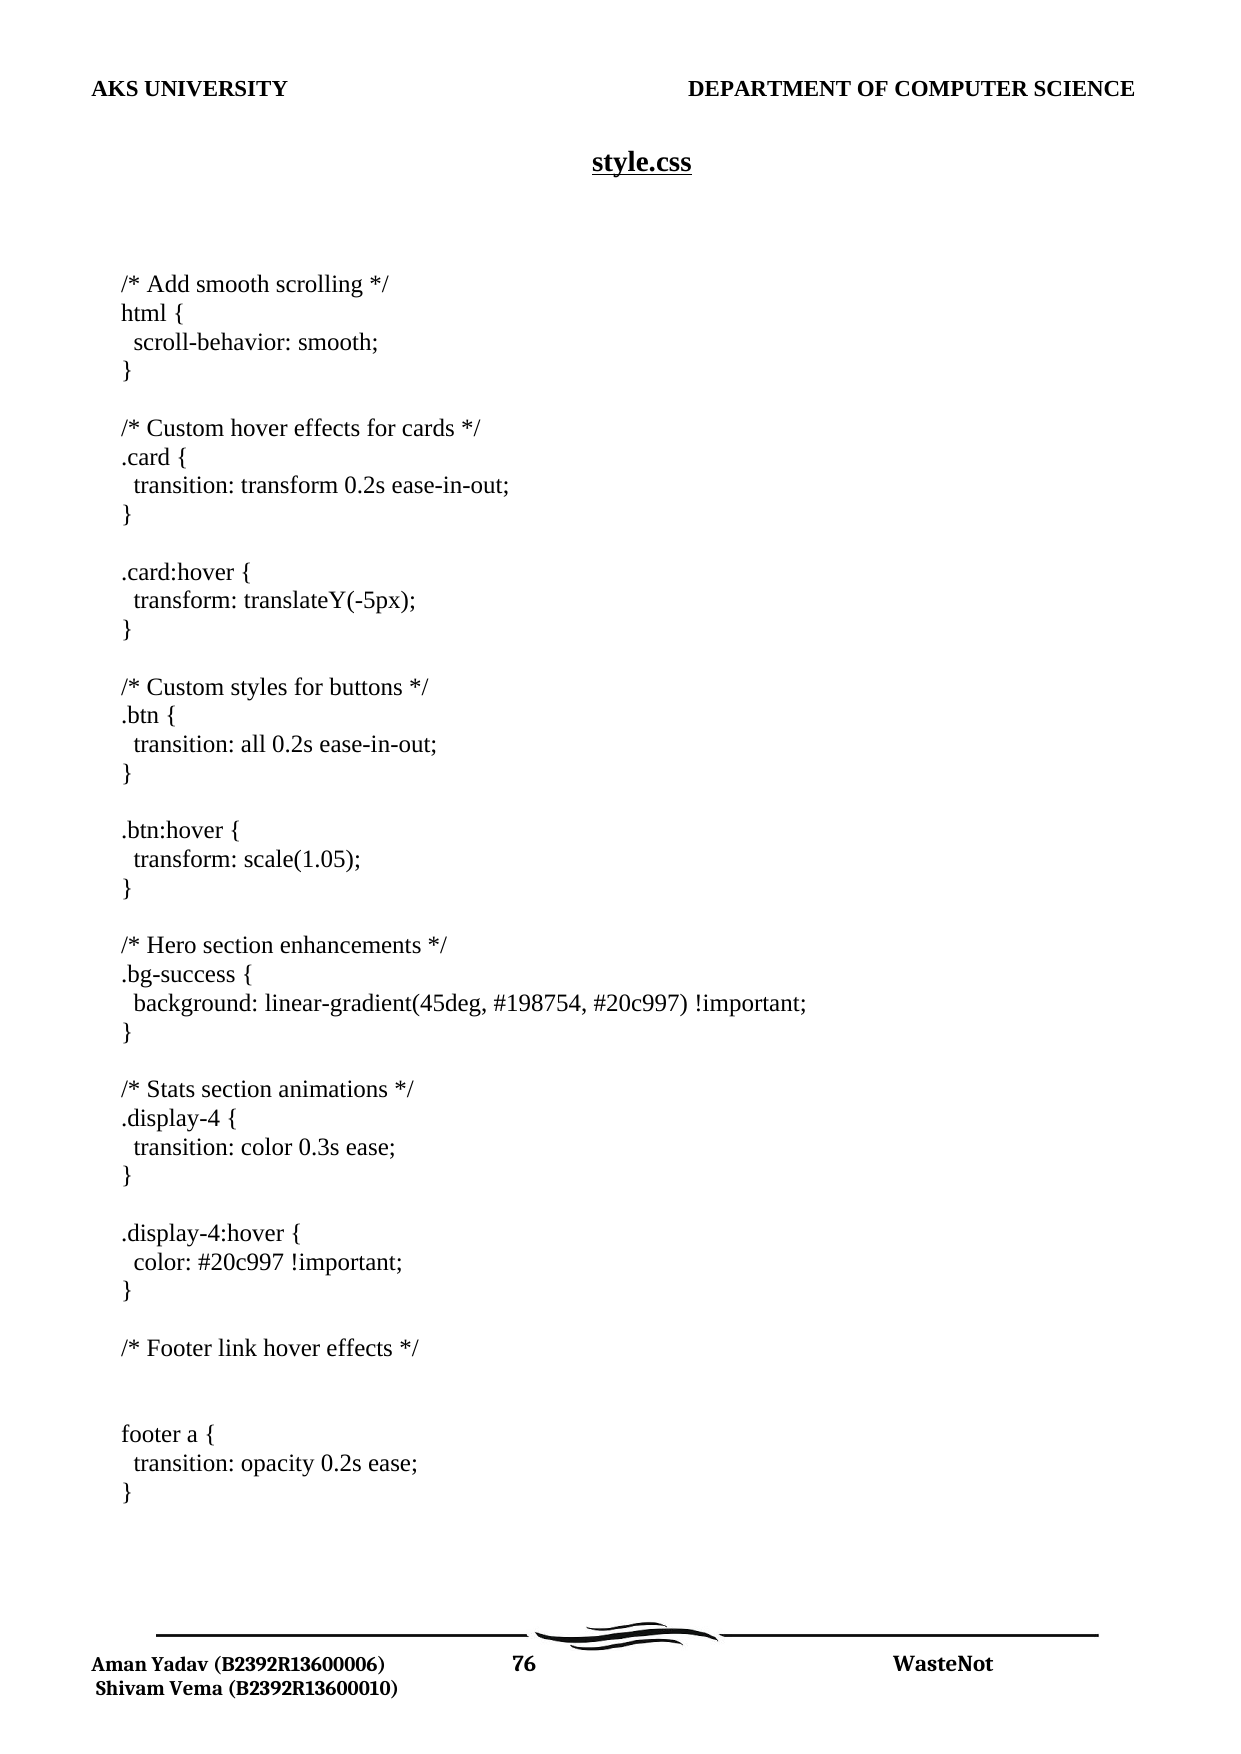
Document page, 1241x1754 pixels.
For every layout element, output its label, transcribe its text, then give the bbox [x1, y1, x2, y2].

text background: linear-gradient(45deg, #198754, #20c997) !important; [121, 988, 1162, 1017]
text transition: all 0.2s ease-in-out; [121, 729, 1162, 758]
text .bg-success { [121, 959, 1162, 988]
text .btn { [121, 700, 1162, 729]
text /* Custom styles for buttons */ [121, 672, 1162, 700]
text .card { [121, 442, 1162, 470]
text } [121, 499, 1162, 528]
text /* Add smooth scrolling */ [121, 269, 1162, 298]
text } [121, 1160, 1162, 1189]
text } [121, 873, 1162, 902]
text } [121, 355, 1162, 384]
text transform: scale(1.05); [121, 844, 1162, 873]
text .display-4:hover { [121, 1218, 1162, 1247]
text /* Custom hover effects for cards */ [121, 413, 1162, 442]
text transition: transform 0.2s ease-in-out; [121, 470, 1162, 499]
text .card:hover { [121, 557, 1162, 585]
text /* Hero section enhancements */ [121, 930, 1162, 959]
text .display-4 { [121, 1103, 1162, 1132]
text transition: color 0.3s ease; [121, 1132, 1162, 1160]
text } [121, 1477, 1162, 1505]
text } [121, 1017, 1162, 1045]
text } [121, 614, 1162, 643]
text html { [121, 298, 1162, 327]
text footer a { [121, 1419, 1162, 1448]
text /* Footer link hover effects */ [121, 1333, 1162, 1362]
text .btn:hover { [121, 815, 1162, 844]
picture [156, 1618, 1100, 1651]
text scroll-behavior: smooth; [121, 327, 1162, 355]
text } [121, 758, 1162, 787]
text /* Stats section animations */ [121, 1074, 1162, 1103]
text transition: opacity 0.2s ease; [121, 1448, 1162, 1477]
text } [121, 1275, 1162, 1304]
text color: #20c997 !important; [121, 1247, 1162, 1275]
text transform: translateY(-5px); [121, 585, 1162, 614]
text style.css [121, 144, 1162, 178]
